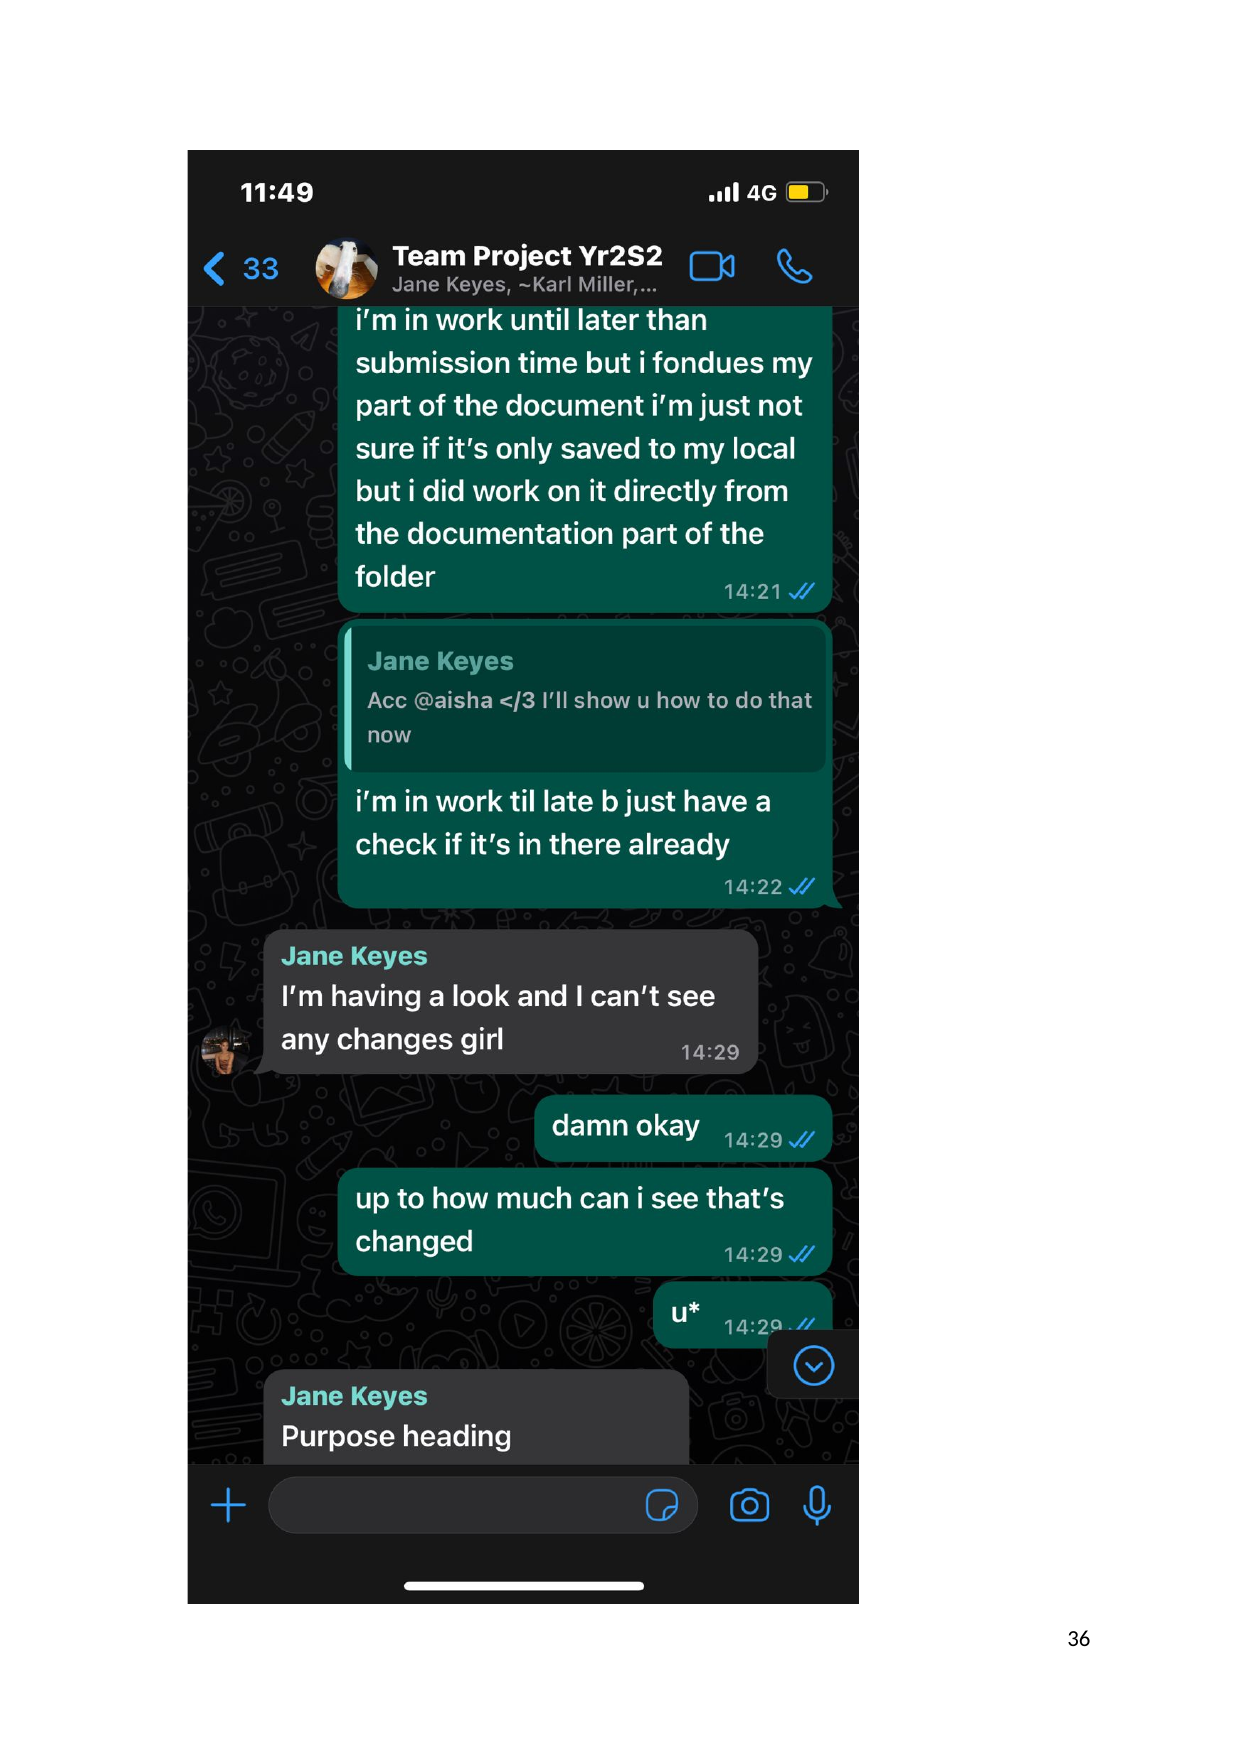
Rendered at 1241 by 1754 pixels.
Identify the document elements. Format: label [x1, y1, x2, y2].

picture [187, 150, 859, 1604]
